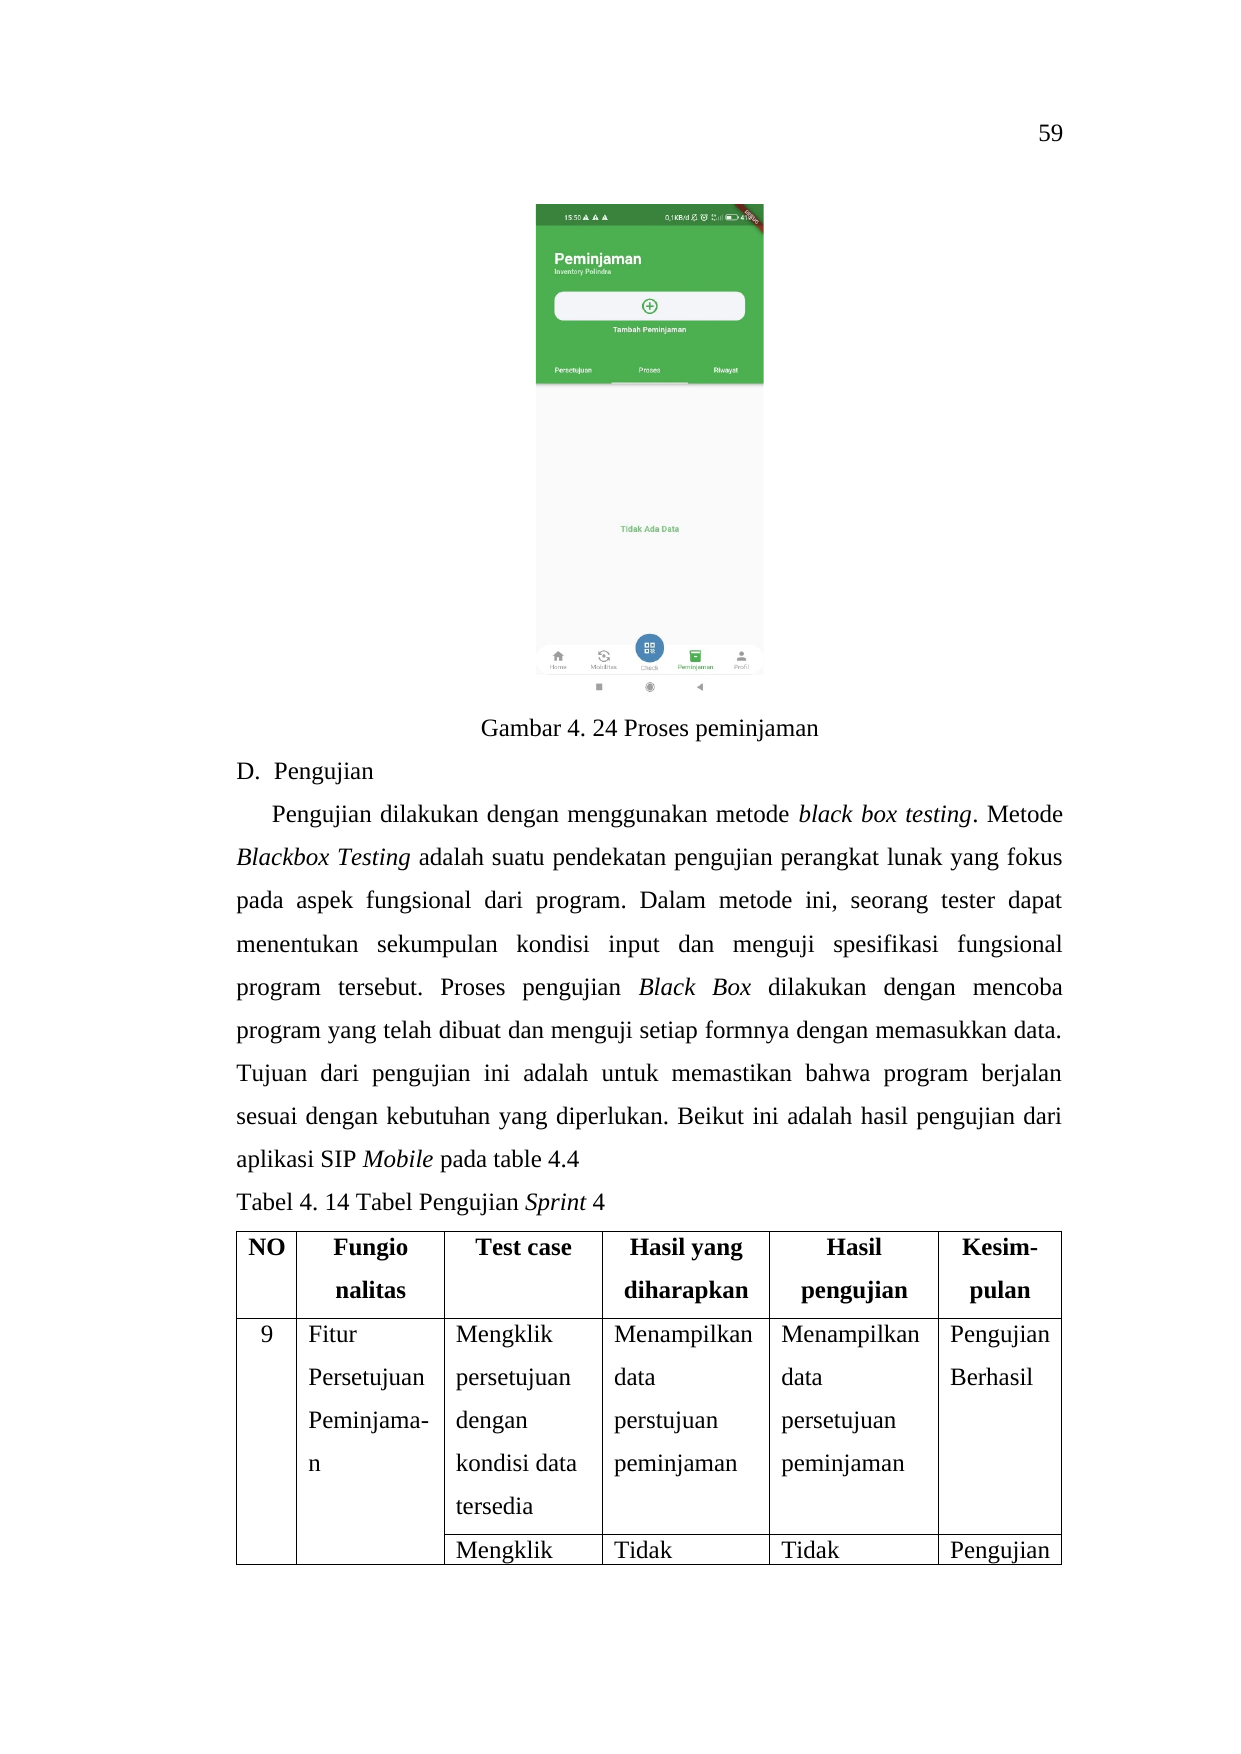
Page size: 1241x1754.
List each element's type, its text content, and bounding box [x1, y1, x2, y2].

table_cell Menampilkan data perstujuan peminjaman [603, 1319, 769, 1534]
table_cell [445, 1535, 602, 1564]
table_header Fungio nalitas [297, 1232, 444, 1318]
table_header Hasil yang diharapkan [603, 1232, 769, 1318]
table_cell Fitur Persetujuan Peminjama-n [297, 1319, 444, 1564]
table_header Hasil pengujian [770, 1232, 938, 1318]
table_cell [770, 1535, 938, 1564]
table_header NO [237, 1232, 296, 1318]
table_cell 9 [237, 1319, 296, 1564]
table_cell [603, 1535, 769, 1564]
table_header Kesim-pulan [939, 1232, 1061, 1318]
table_cell Menampilkan data persetujuan peminjaman [770, 1319, 938, 1534]
list Pengujian [236, 756, 1063, 785]
text Tabel 4. 14 Tabel Pengujian Sprint 4 [236, 1187, 1063, 1216]
text Pengujian dilakukan dengan menggunakan metode black box testing. Metode Blackbox Testing adalah suatu pendekatan pengujian perangkat lunak yang fokus pada aspek fungsional dari program. Dalam metode ini, seorang tester dapat menentukan sekumpulan kondisi input dan menguji spesifikasi fungsional program tersebut. Proses pengujian Black Box dilakukan dengan mencoba program yang telah dibuat dan menguji setiap formnya dengan memasukkan data. Tujuan dari pengujian ini adalah untuk memastikan bahwa program berjalan sesuai dengan kebutuhan yang diperlukan. Beikut ini adalah hasil pengujian dari aplikasi SIP Mobile pada table 4.4 [236, 799, 1063, 1173]
text Gambar 4. 24 Proses peminjaman [236, 713, 1063, 742]
table_cell Pengujian Berhasil [939, 1319, 1061, 1534]
table_header Test case [445, 1232, 602, 1318]
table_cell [445, 1319, 602, 1534]
table_cell Pengujian Berhasil [939, 1535, 1061, 1564]
picture [535, 204, 764, 699]
